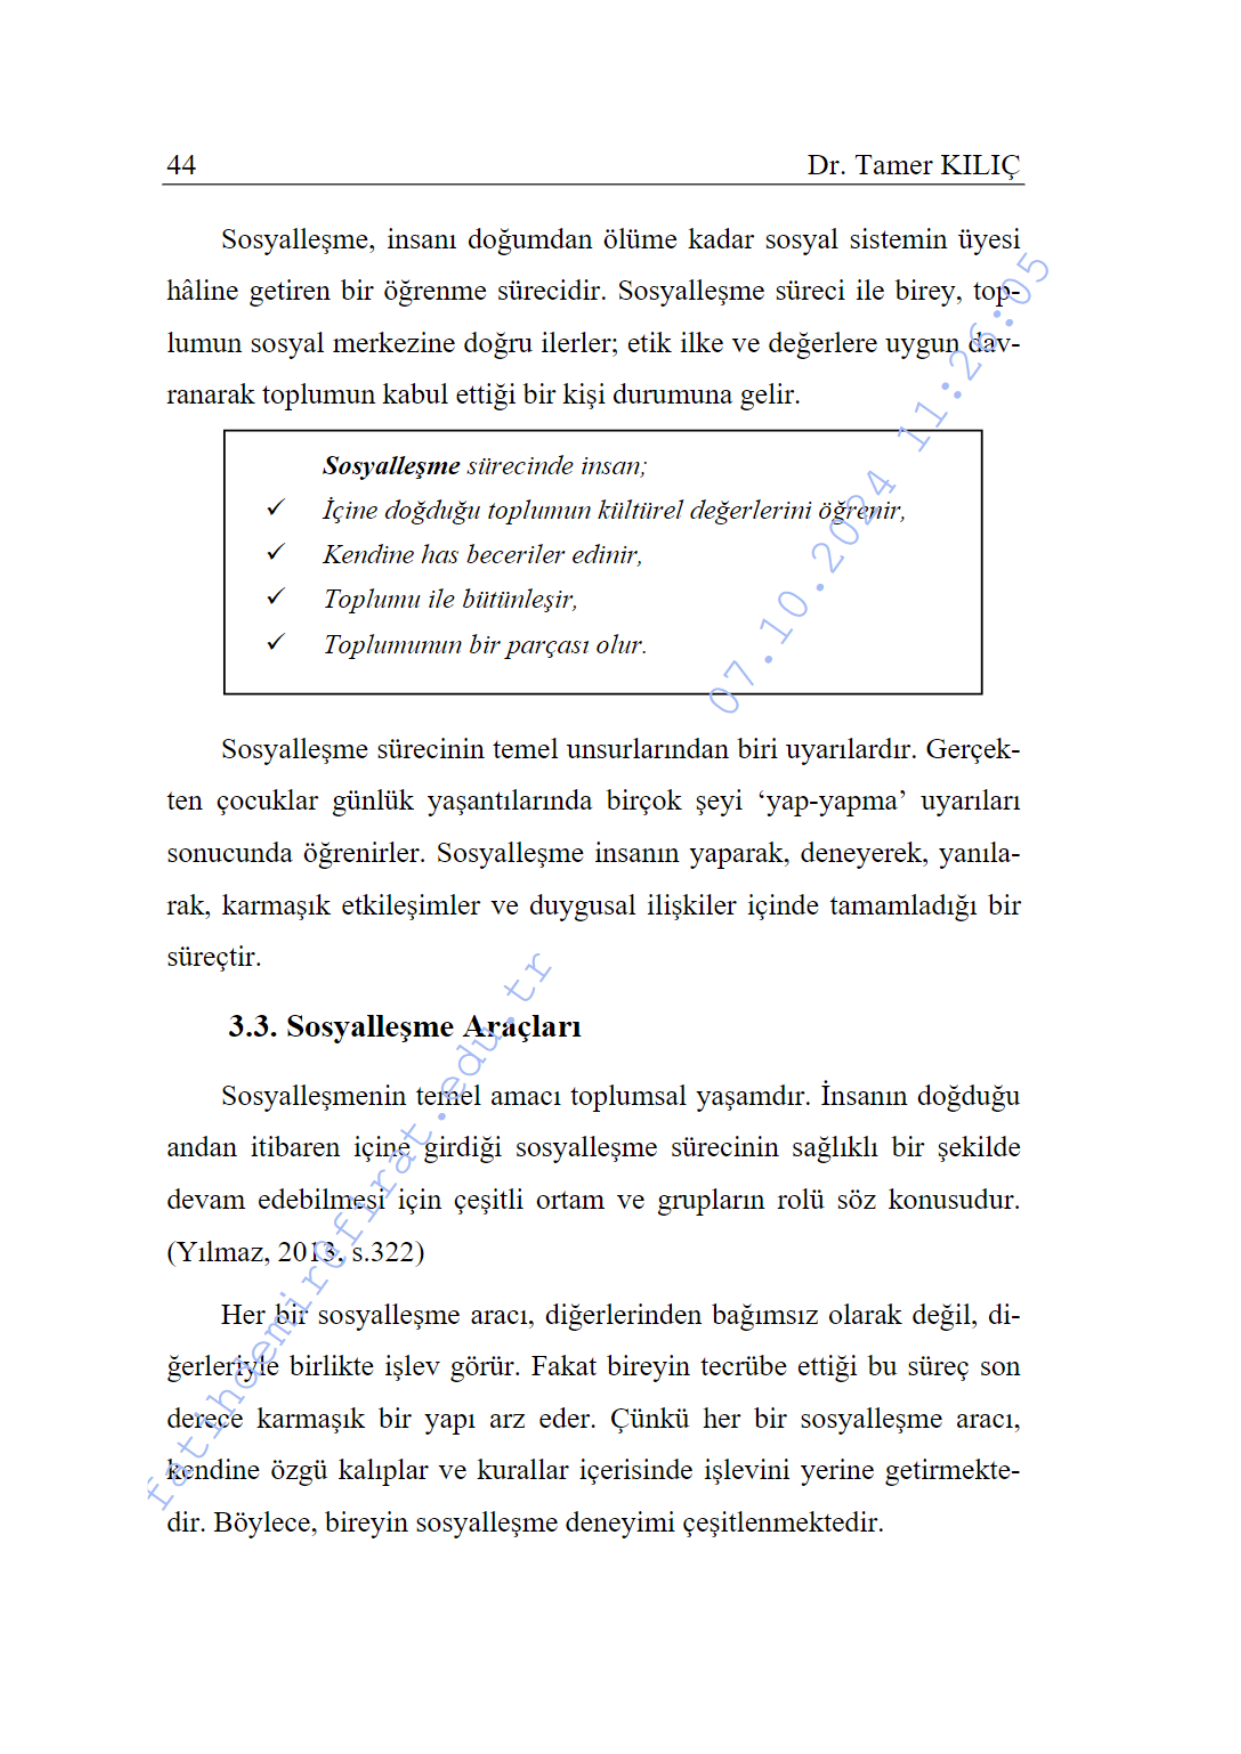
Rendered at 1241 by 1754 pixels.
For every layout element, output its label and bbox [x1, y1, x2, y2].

picture [147, 147, 1093, 1575]
